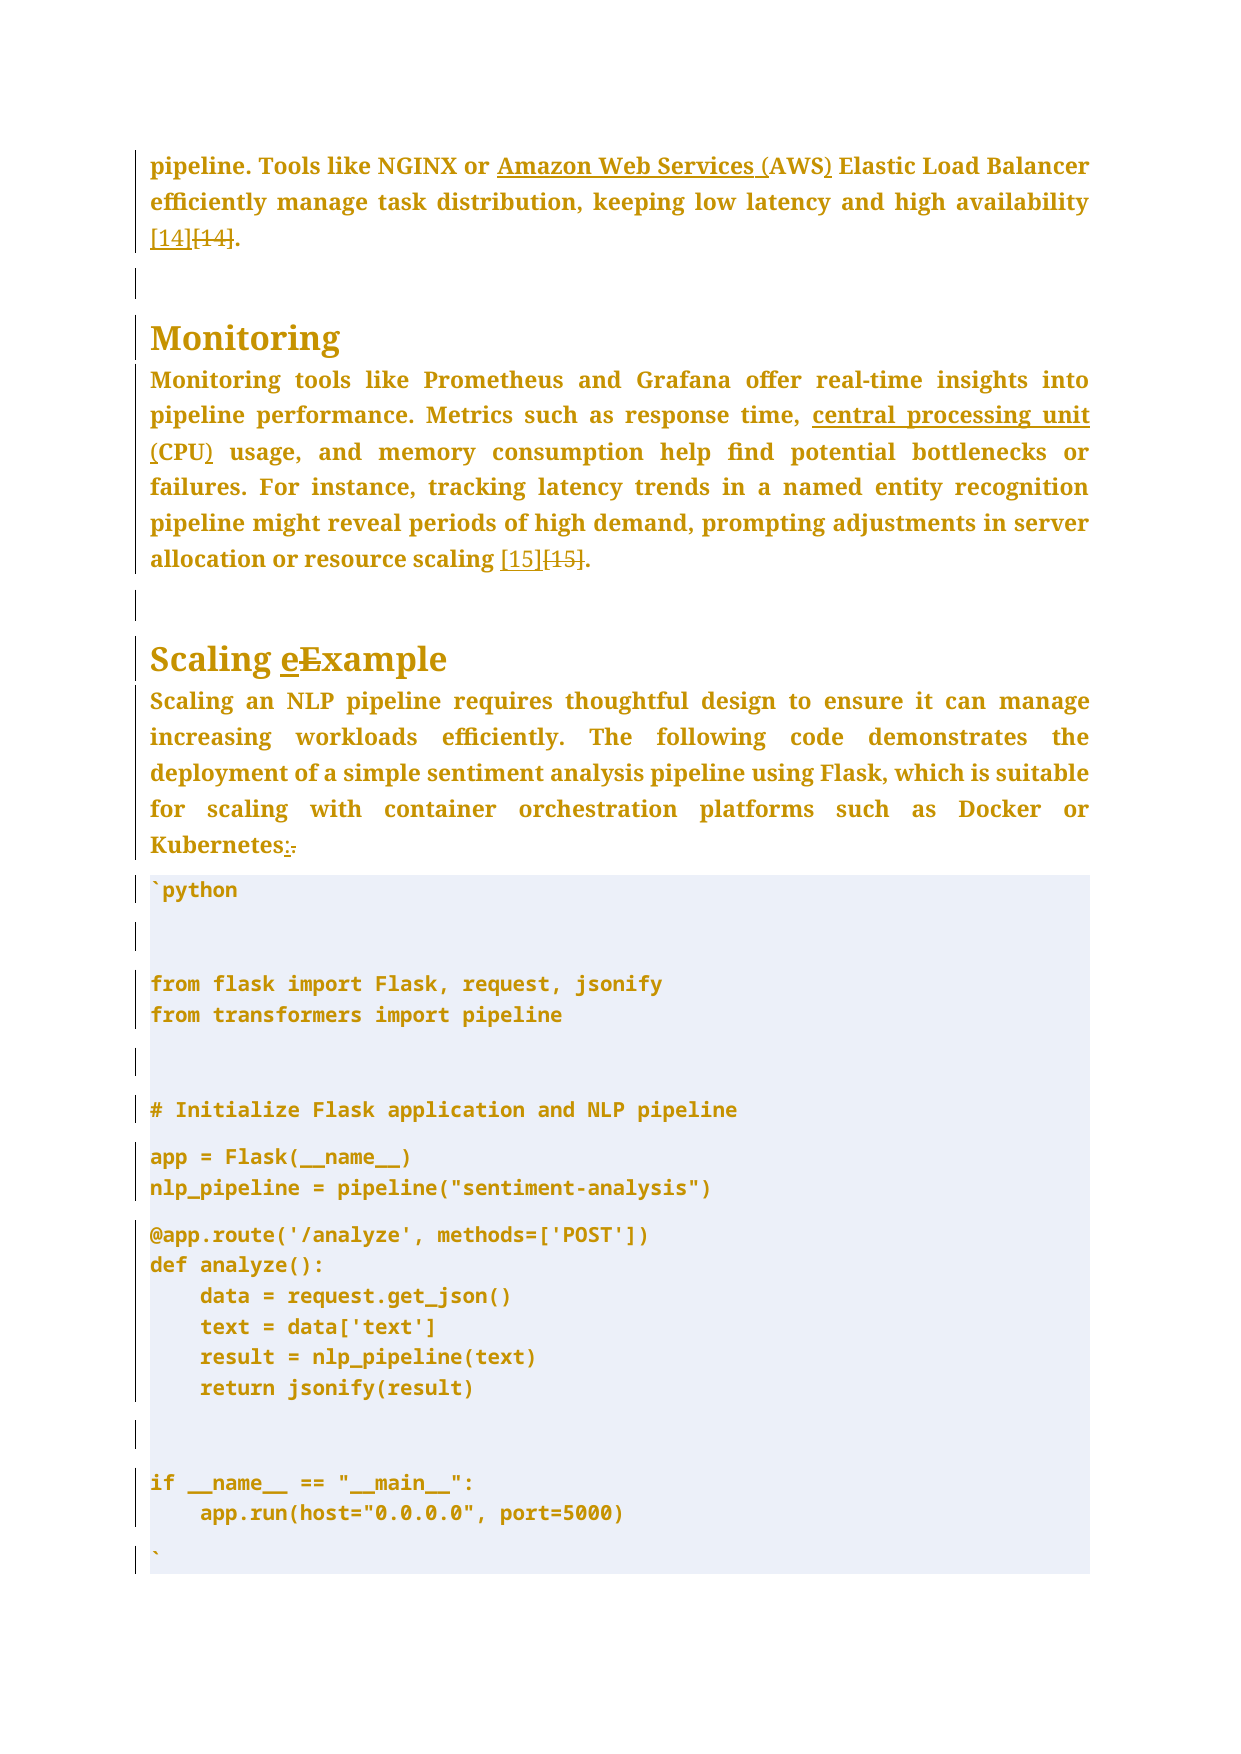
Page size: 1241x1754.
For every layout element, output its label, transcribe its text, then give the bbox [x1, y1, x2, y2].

text Scaling an NLP pipeline requires thoughtful design to ensure it can manage increasing workloads efficiently. The following code demonstrates the deployment of a simple sentiment analysis pipeline using Flask, which is suitable for scaling with container orchestration platforms such as Docker or Kubernetes [150, 685, 1090, 860]
subtitle Monitoring [150, 314, 1090, 360]
text from flask import Flask, request, jsonify from transformers import pipeline [150, 969, 1090, 1029]
text ` [150, 1546, 1090, 1574]
text if __name__ == "__main__": app.run(host="0.0.0.0", port=5000) [150, 1468, 1090, 1527]
subtitle Scaling xample [150, 636, 1090, 681]
text `python [150, 875, 1090, 903]
text @app.route('/analyze', methods=['POST']) def analyze(): data = request.get_json() text = data['text'] result = nlp_pipeline(text) return jsonify(result) [150, 1220, 1090, 1402]
text # Initialize Flask application and NLP pipeline [150, 1095, 1090, 1123]
text app = Flask(__name__) nlp_pipeline = pipeline("sentiment-analysis") [150, 1142, 1090, 1201]
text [150, 150, 1090, 253]
text Monitoring tools like Prometheus and Grafana offer real-time insights into pipeline performance. Metrics such as response time, CPU usage, and memory consumption help find potential bottlenecks or failures. For instance, tracking latency trends in a named entity recognition pipeline might reveal periods of high demand, prompting adjustments in server allocation or resource scaling . [150, 363, 1090, 574]
